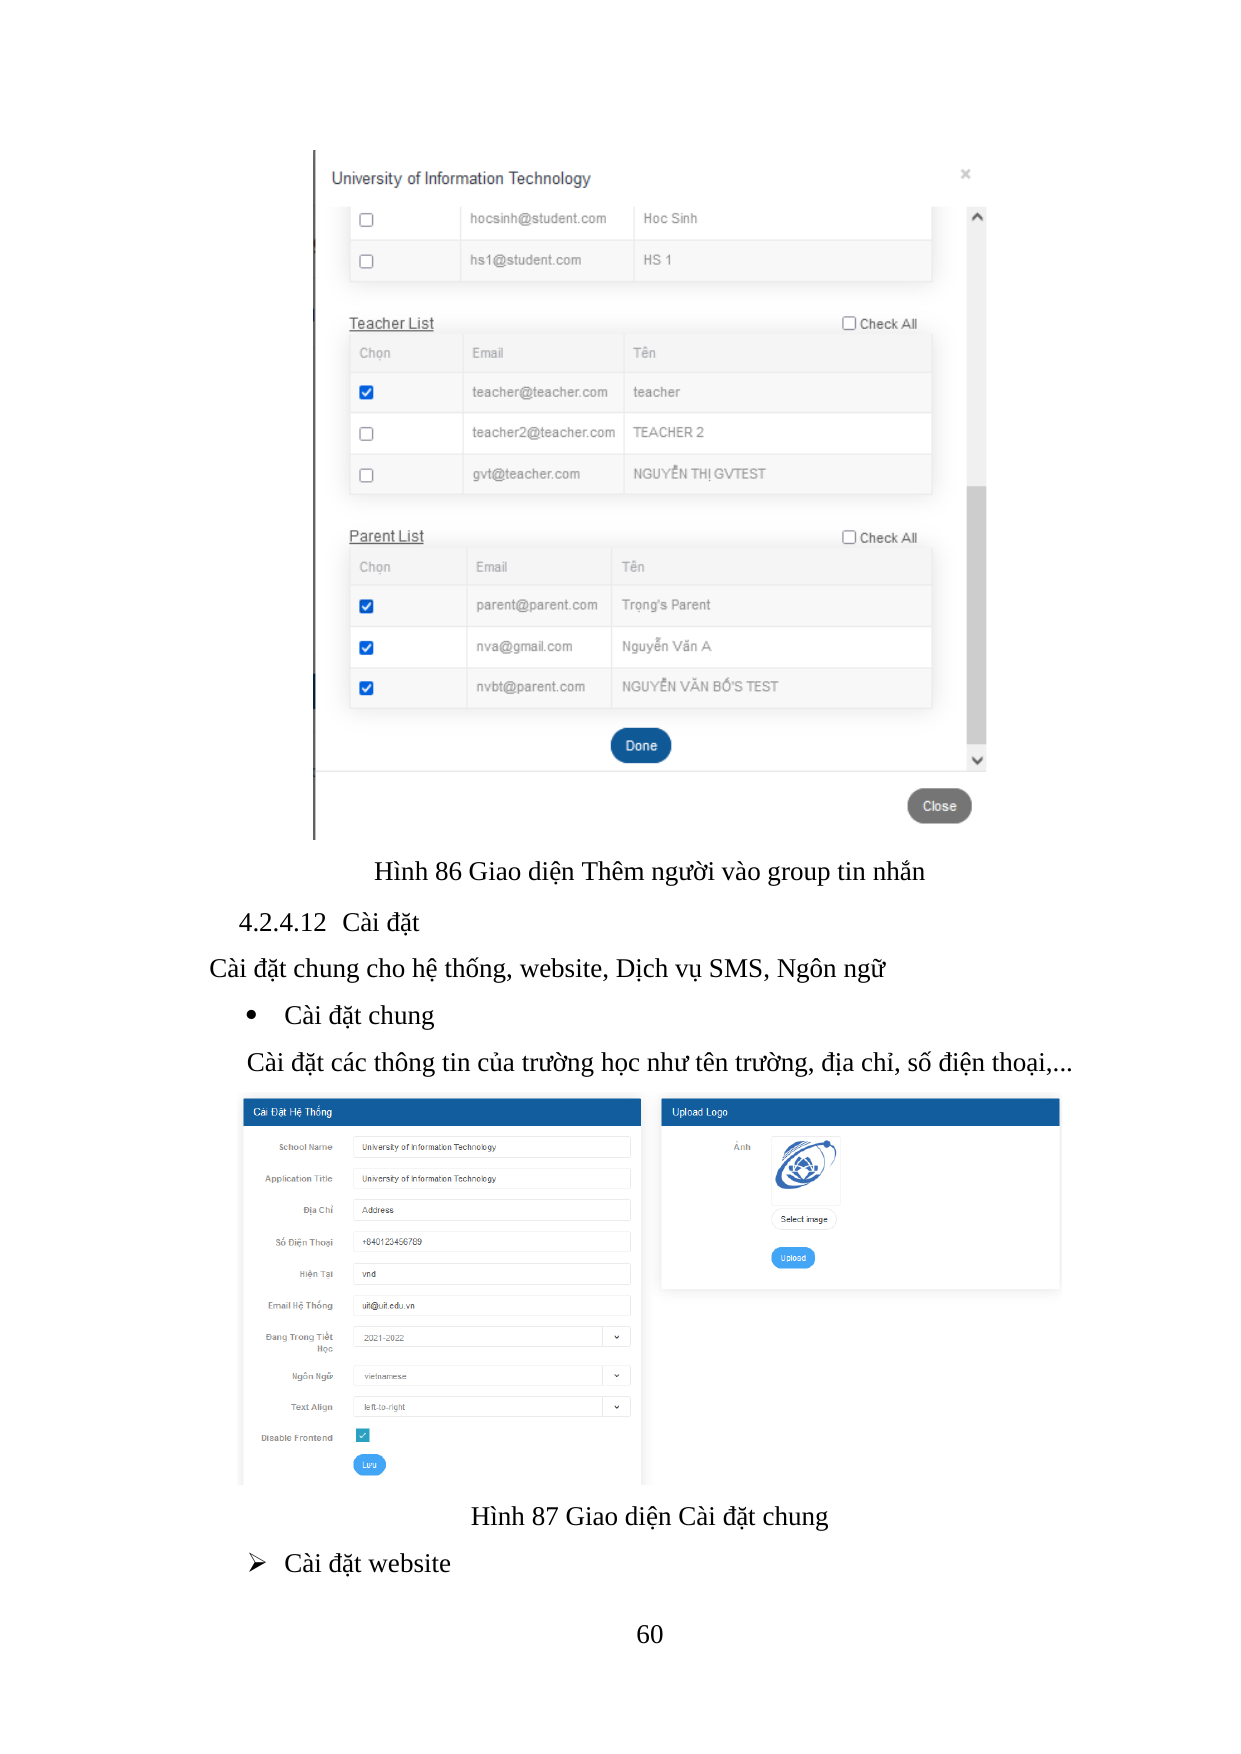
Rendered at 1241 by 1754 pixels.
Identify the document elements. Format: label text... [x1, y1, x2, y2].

list Cài đặt website [247, 1547, 1090, 1578]
text Cài đặt chung cho hệ thống, website, Dịch vụ SMS, Ngôn ngữ [209, 952, 1090, 984]
text Hình 87 Giao diện Cài đặt chung [209, 1500, 1090, 1532]
text Hình 86 Giao diện Thêm người vào group tin nhắn [209, 855, 1090, 886]
text Cài đặt các thông tin của trường học như tên trường, địa chỉ, số điện thoại,... [247, 1046, 1090, 1077]
picture [237, 1092, 1063, 1485]
subtitle Cài đặt [239, 906, 1090, 937]
list Cài đặt chung [247, 999, 1090, 1030]
picture [313, 150, 987, 840]
